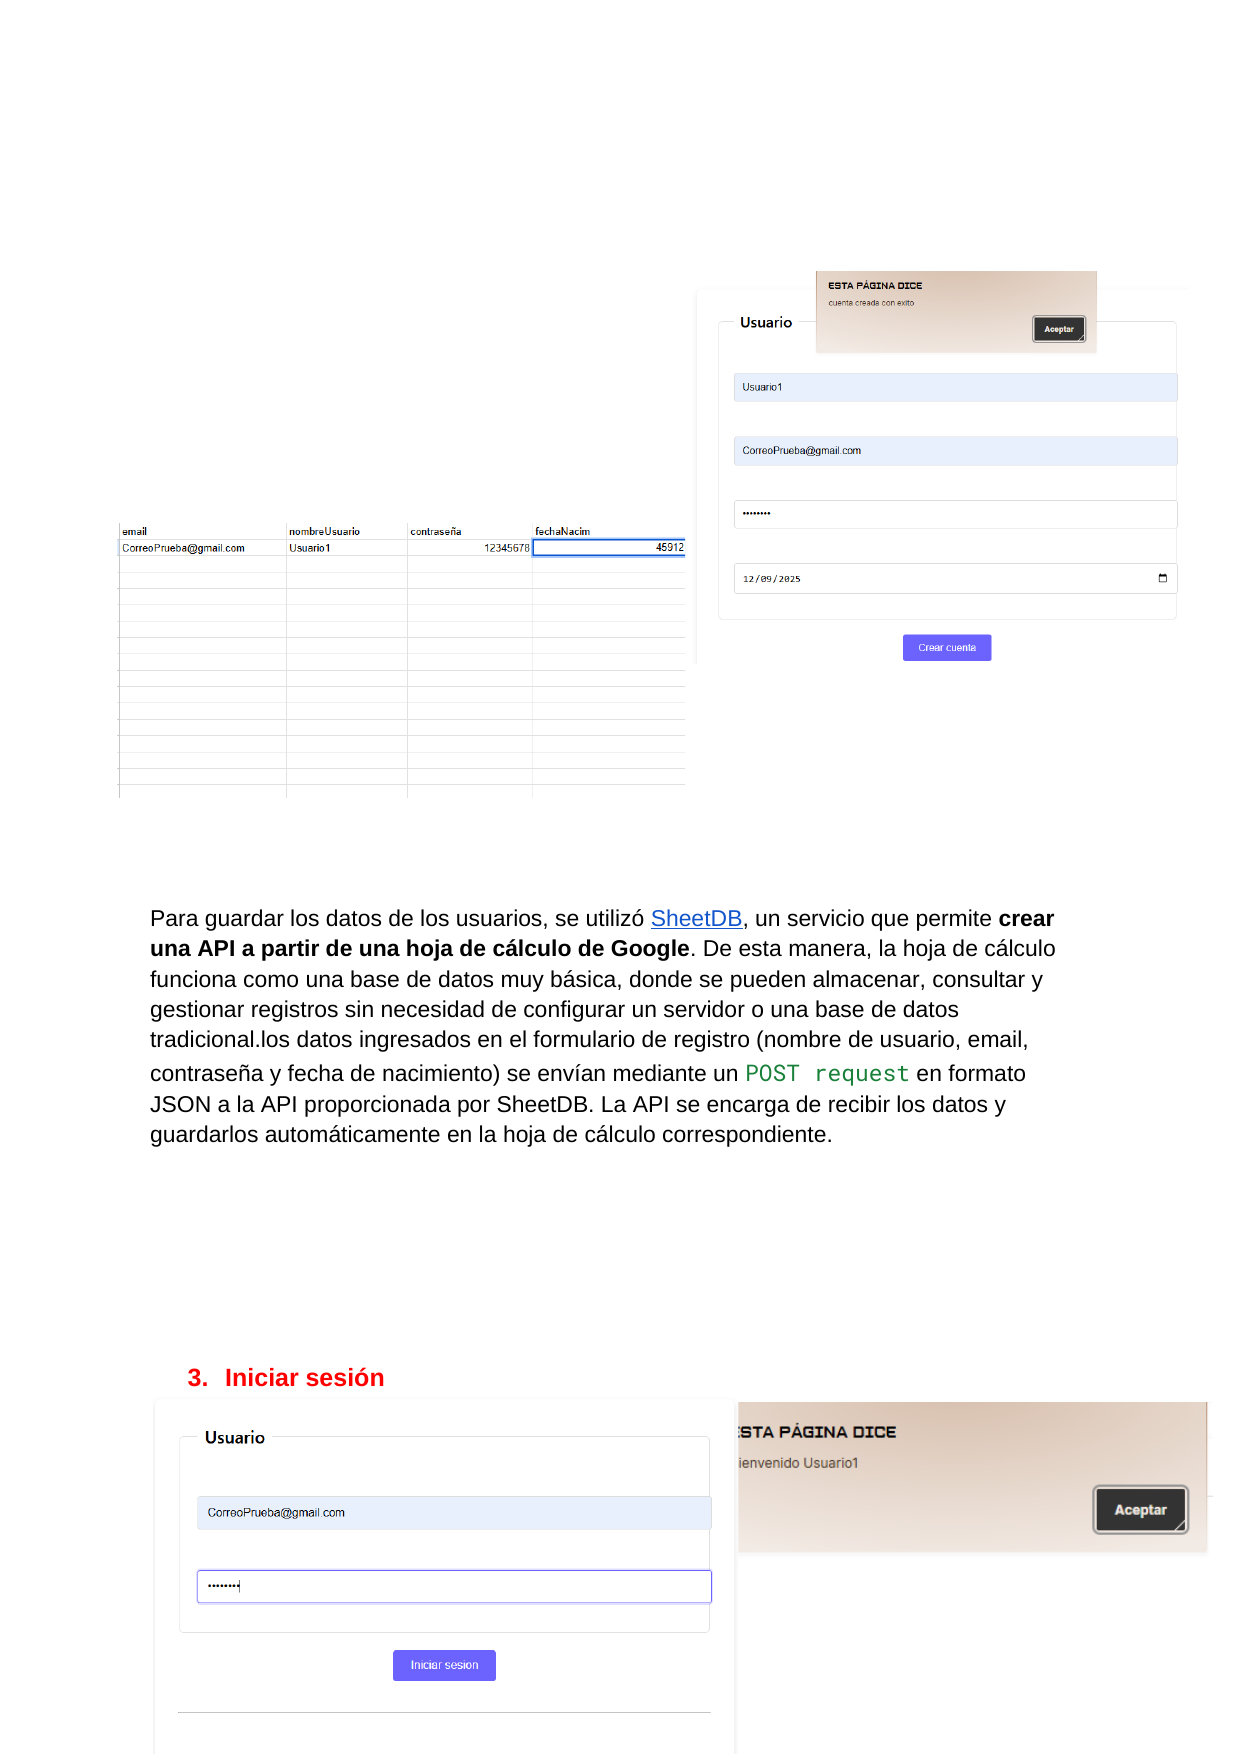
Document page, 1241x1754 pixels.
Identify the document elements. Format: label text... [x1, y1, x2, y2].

picture [153, 1396, 1214, 1754]
picture [117, 271, 1190, 798]
list Iniciar sesión [187, 1363, 1090, 1392]
text Para guardar los datos de los usuarios, se utilizó SheetDB, un servicio que permite crear una API a partir de una hoja de cálculo de Google. De esta manera, la hoja de cálculo funciona como una base de datos muy básica, donde se pueden almacenar, consultar y gestionar registros sin necesidad de configurar un servidor o una base de datos tradicional.los datos ingresados en el formulario de registro (nombre de usuario, email, contraseña y fecha de nacimiento) se envían mediante un POST request en formato JSON a la API proporcionada por SheetDB. La API se encarga de recibir los datos y guardarlos automáticamente en la hoja de cálculo correspondiente. [150, 905, 1090, 1147]
